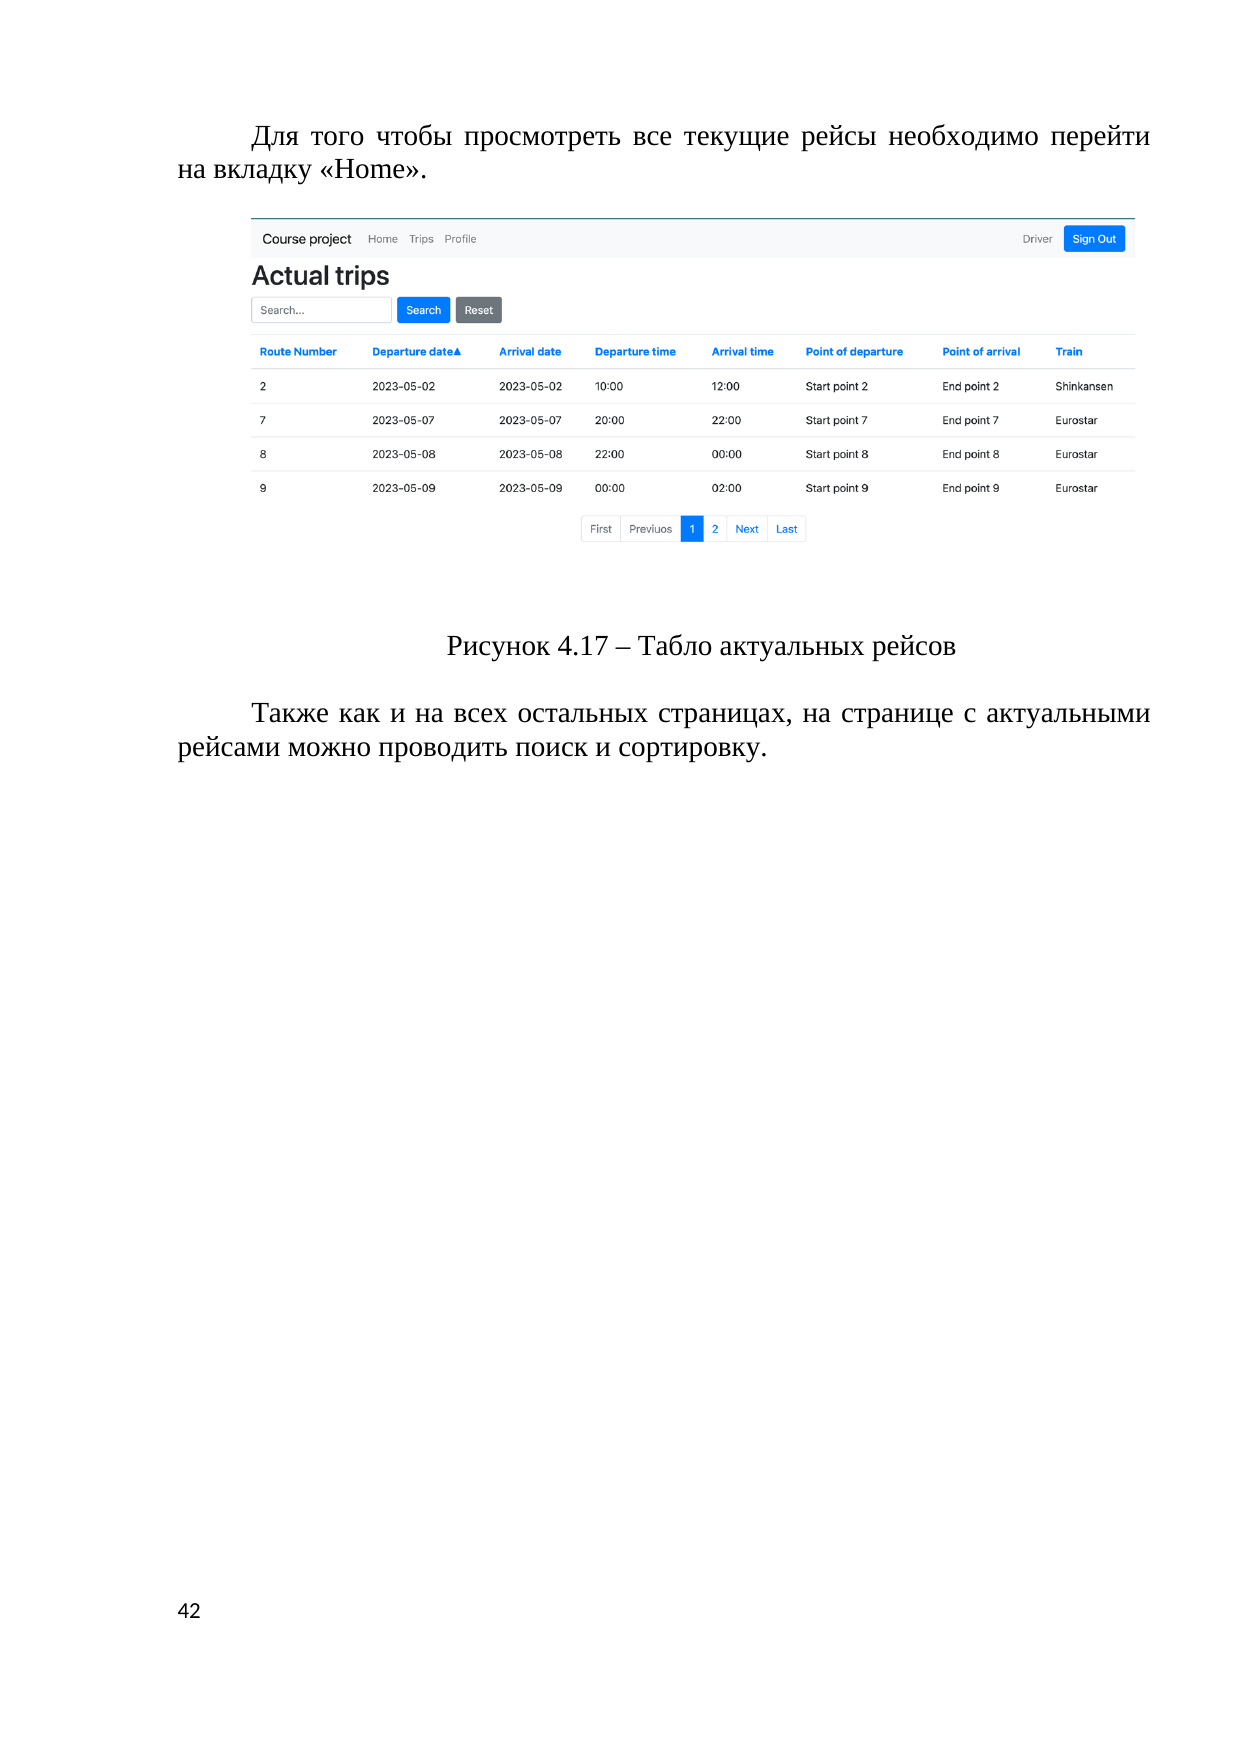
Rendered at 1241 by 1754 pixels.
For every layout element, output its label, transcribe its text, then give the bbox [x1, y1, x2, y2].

picture [251, 218, 1136, 595]
text Рисунок 4.17 – Табло актуальных рейсов [177, 628, 1152, 662]
text Для того чтобы просмотреть все текущие рейсы необходимо перейти на вкладку «Home». [177, 118, 1152, 185]
text Также как и на всех остальных страницах, на странице с актуальными рейсами можно проводить поиск и сортировку. [177, 695, 1152, 762]
